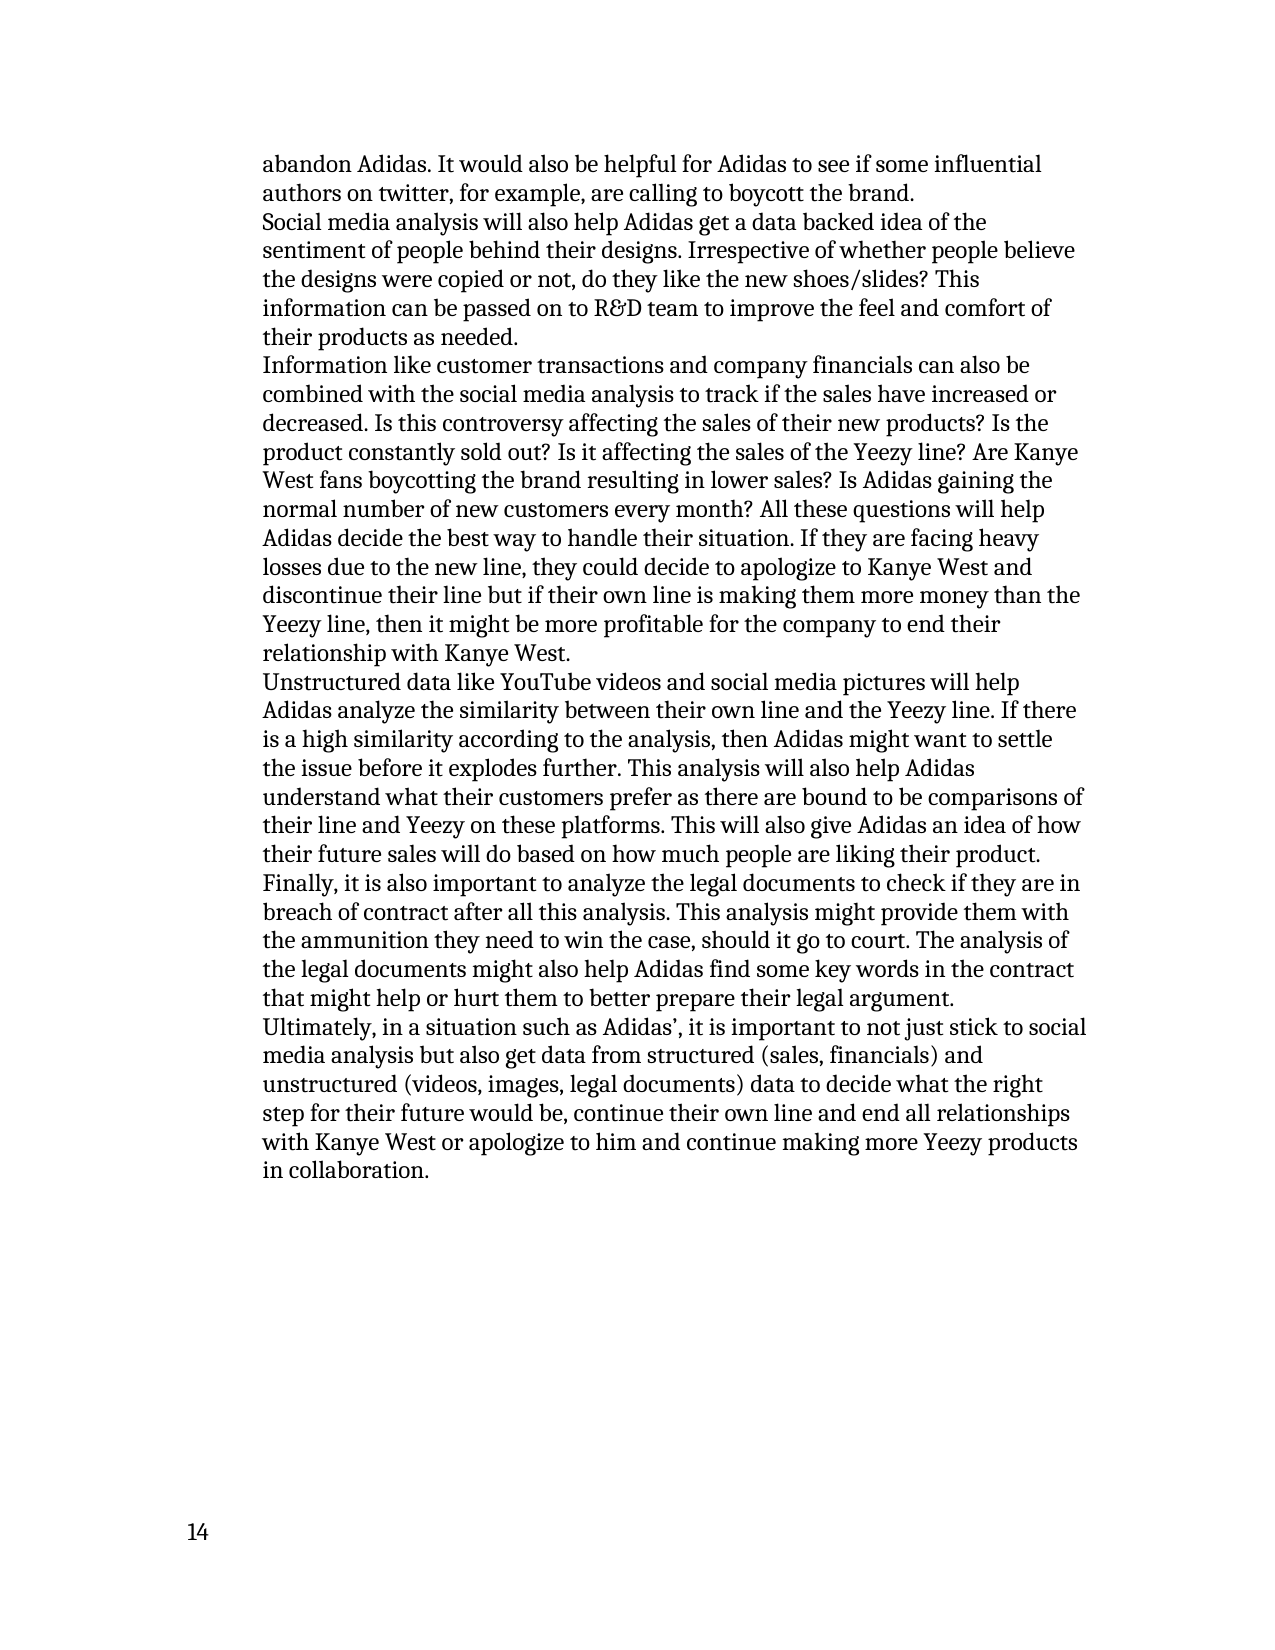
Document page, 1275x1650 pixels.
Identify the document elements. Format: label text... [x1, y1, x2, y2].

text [262, 150, 1087, 207]
text Information like customer transactions and company financials can also be combined with the social media analysis to track if the sales have increased or decreased. Is this controversy affecting the sales of their new products? Is the product constantly sold out? Is it affecting the sales of the Yeezy line? Are Kanye West fans boycotting the brand resulting in lower sales? Is Adidas gaining the normal number of new customers every month? All these questions will help Adidas decide the best way to handle their situation. If they are facing heavy losses due to the new line, they could decide to apologize to Kanye West and discontinue their line but if their own line is making them more money than the Yeezy line, then it might be more profitable for the company to end their relationship with Kanye West. [262, 351, 1087, 667]
text Unstructured data like YouTube videos and social media pictures will help Adidas analyze the similarity between their own line and the Yeezy line. If there is a high similarity according to the analysis, then Adidas might want to settle the issue before it explodes further. This analysis will also help Adidas understand what their customers prefer as there are bound to be comparisons of their line and Yeezy on these platforms. This will also give Adidas an idea of how their future sales will do based on how much people are liking their product. [262, 667, 1087, 869]
text Social media analysis will also help Adidas get a data backed idea of the sentiment of people behind their designs. Irrespective of whether people believe the designs were copied or not, do they like the new shoes/slides? This information can be passed on to R&D team to improve the feel and comfort of their products as needed. [262, 207, 1087, 351]
text Ultimately, in a situation such as Adidas’, it is important to not just stick to social media analysis but also get data from structured (sales, financials) and unstructured (videos, images, legal documents) data to decide what the right step for their future would be, continue their own line and end all relationships with Kanye West or apologize to him and continue making more Yeezy products in collaboration. [262, 1012, 1087, 1185]
text Finally, it is also important to analyze the legal documents to check if they are in breach of contract after all this analysis. This analysis might provide them with the ammunition they need to win the case, should it go to court. The analysis of the legal documents might also help Adidas find some key words in the contract that might help or hurt them to better prepare their legal argument. [262, 869, 1087, 1012]
